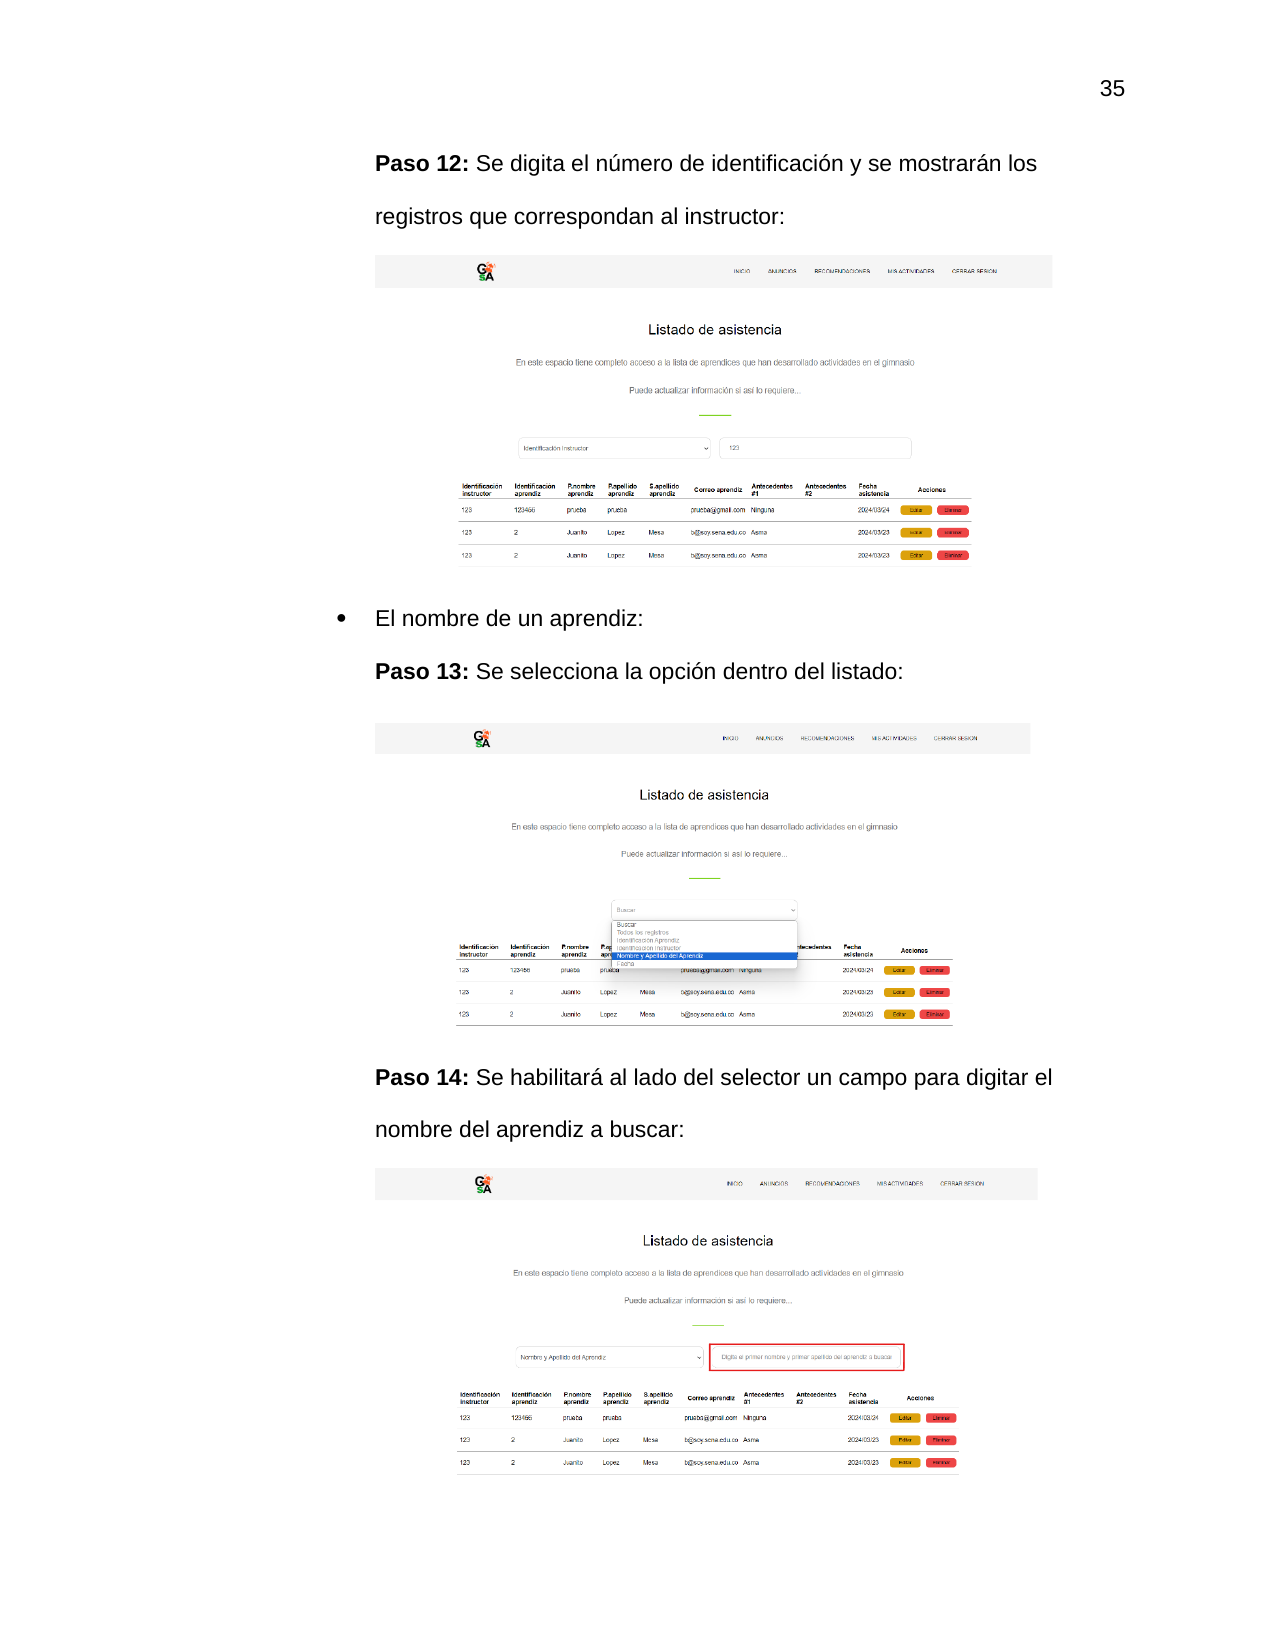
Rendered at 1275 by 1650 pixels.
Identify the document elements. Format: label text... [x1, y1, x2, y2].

list Paso 12: Se digita el número de identificación y se mostrarán los registros que correspondan al instructor: [375, 150, 1125, 229]
list Paso 13: Se selecciona la opción dentro del listado: [375, 658, 1125, 684]
list El nombre de un aprendiz: [337, 605, 1125, 632]
picture [375, 255, 1053, 579]
list Paso 14: Se habilitará al lado del selector un campo para digitar el nombre del aprendiz a buscar: [375, 1063, 1125, 1143]
picture [375, 723, 1031, 1038]
picture [375, 1168, 1038, 1485]
